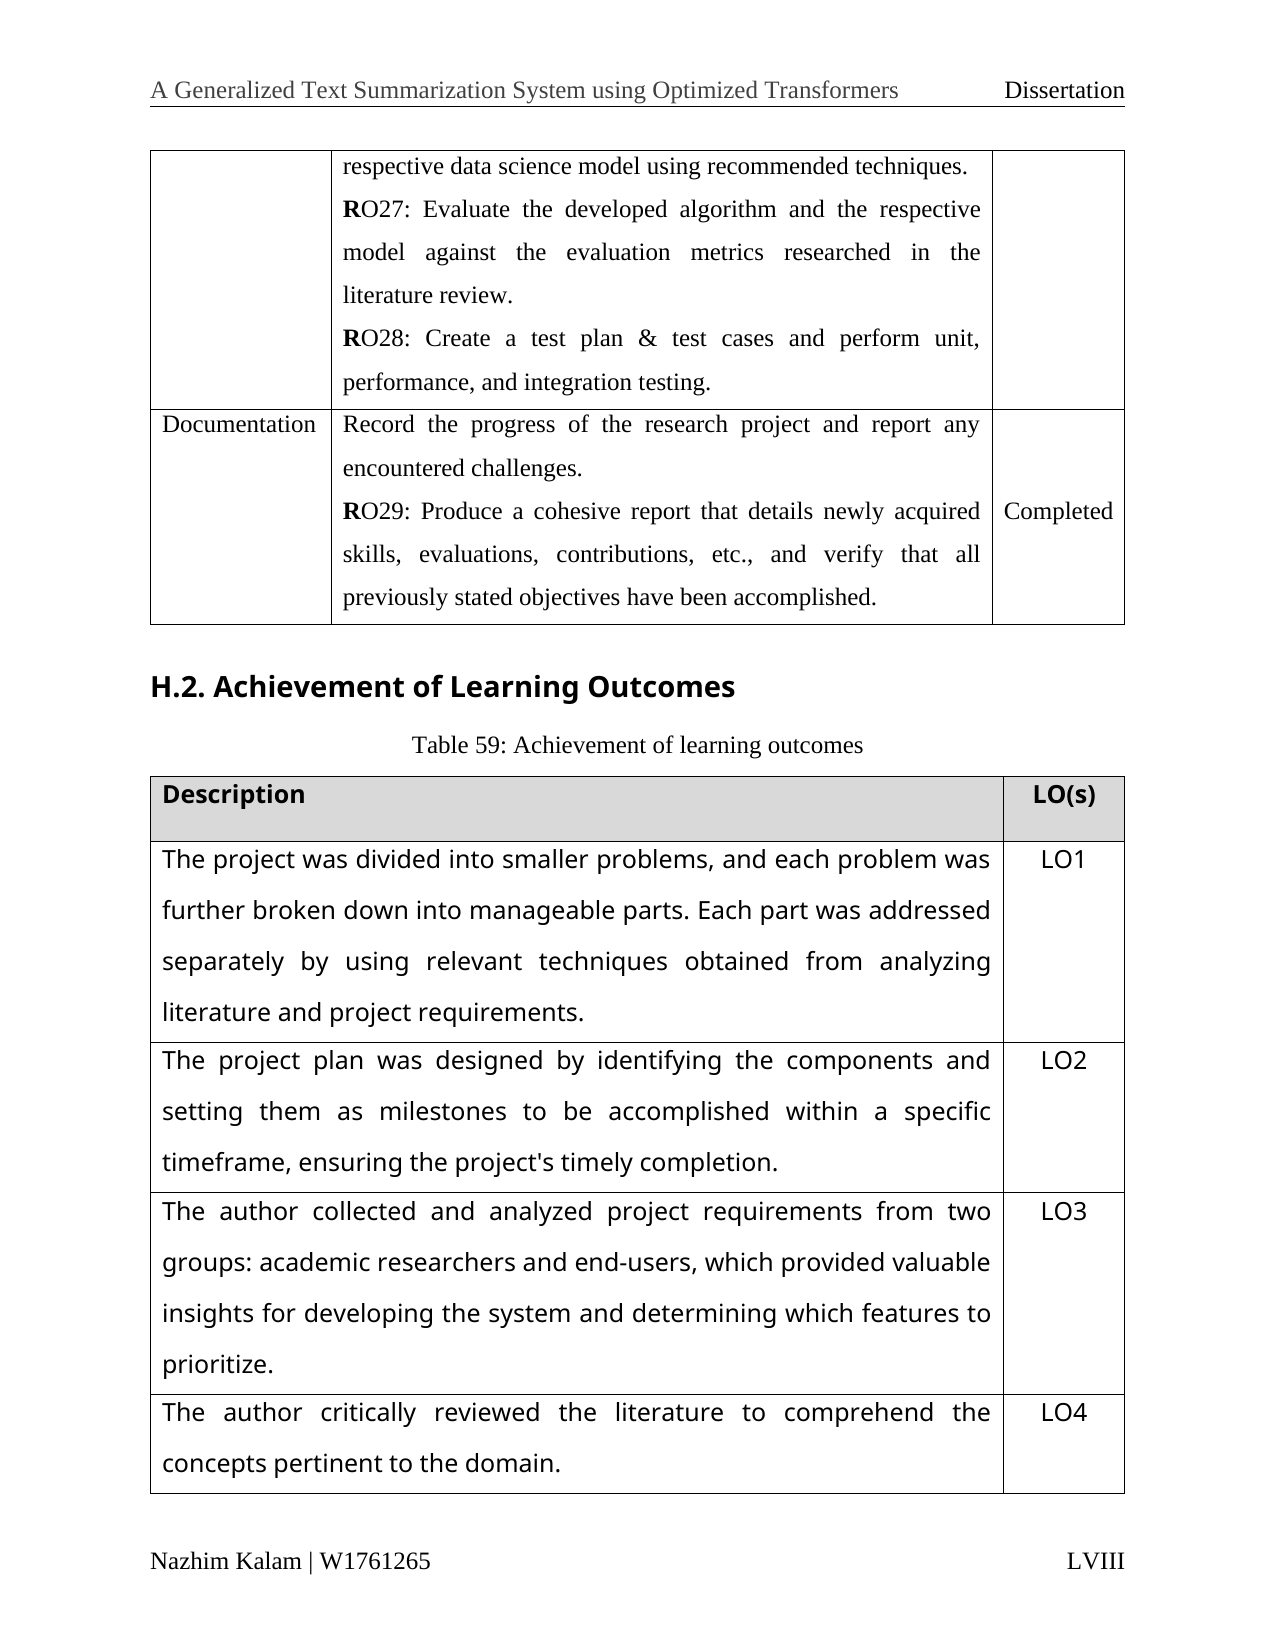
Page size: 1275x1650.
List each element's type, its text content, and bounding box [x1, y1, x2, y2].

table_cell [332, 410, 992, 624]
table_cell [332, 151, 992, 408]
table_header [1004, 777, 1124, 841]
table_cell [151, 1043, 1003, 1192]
subtitle H.2. Achievement of Learning Outcomes [150, 667, 1125, 706]
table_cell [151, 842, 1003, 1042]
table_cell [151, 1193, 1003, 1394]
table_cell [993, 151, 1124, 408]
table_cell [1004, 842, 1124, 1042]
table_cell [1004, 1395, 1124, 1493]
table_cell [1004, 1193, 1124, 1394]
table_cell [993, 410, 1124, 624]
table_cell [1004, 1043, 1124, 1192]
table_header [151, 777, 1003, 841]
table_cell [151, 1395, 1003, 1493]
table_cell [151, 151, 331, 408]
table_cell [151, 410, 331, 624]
